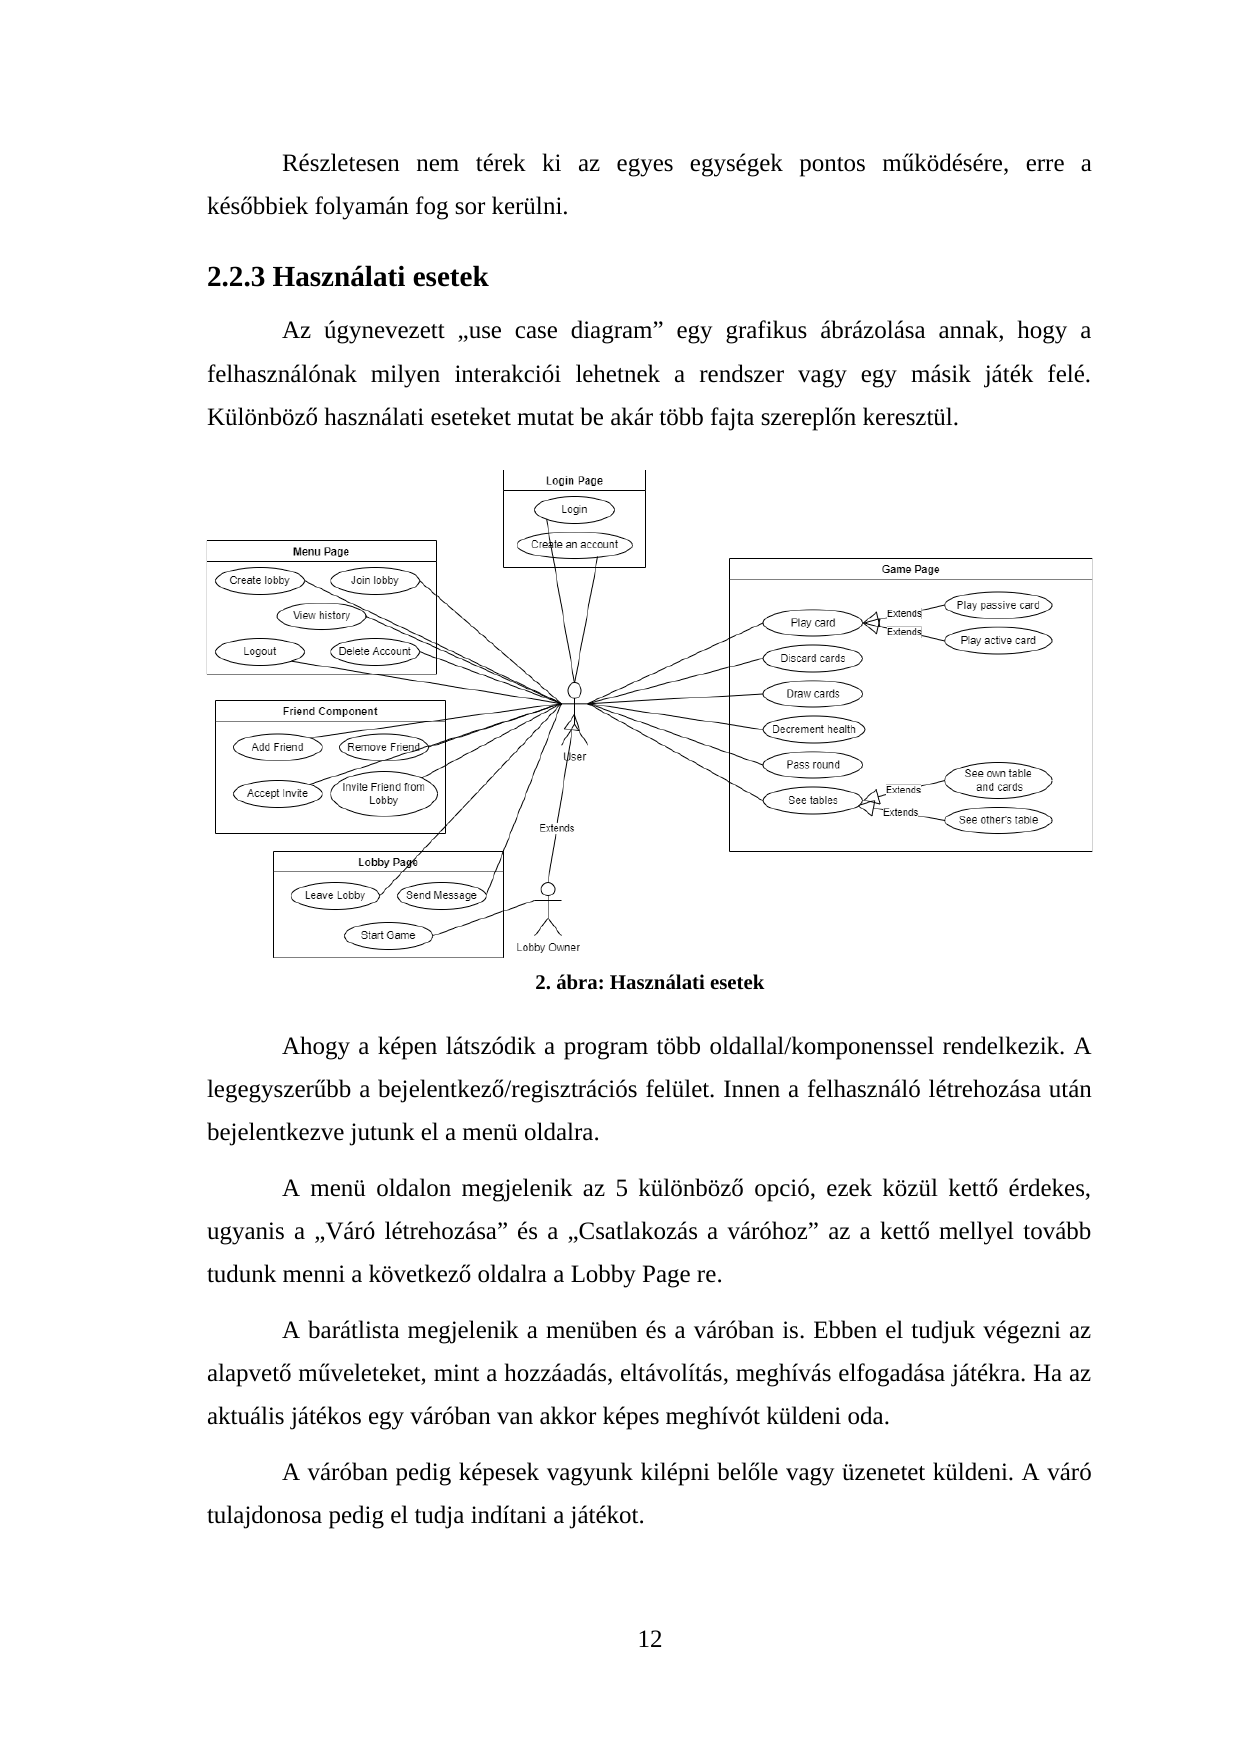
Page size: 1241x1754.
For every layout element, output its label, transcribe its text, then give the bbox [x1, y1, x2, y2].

text A menü oldalon megjelenik az 5 különböző opció, ezek közül kettő érdekes, ugyanis a „Váró létrehozása” és a „Csatlakozás a váróhoz” az a kettő mellyel tovább tudunk menni a következő oldalra a Lobby Page re. [207, 1173, 1092, 1288]
text Részletesen nem térek ki az egyes egységek pontos működésére, erre a későbbiek folyamán fog sor kerülni. [207, 148, 1092, 219]
text A váróban pedig képesek vagyunk kilépni belőle vagy üzenetet küldeni. A váró tulajdonosa pedig el tudja indítani a játékot. [207, 1457, 1092, 1528]
picture [206, 470, 1093, 958]
text Az úgynevezett „use case diagram” egy grafikus ábrázolása annak, hogy a felhasználónak milyen interakciói lehetnek a rendszer vagy egy másik játék felé. Különböző használati eseteket mutat be akár több fajta szereplőn keresztül. [207, 316, 1092, 431]
text A barátlista megjelenik a menüben és a váróban is. Ebben el tudjuk végezni az alapvető műveleteket, mint a hozzáadás, eltávolítás, meghívás elfogadása játékra. Ha az aktuális játékos egy váróban van akkor képes meghívót küldeni oda. [207, 1315, 1092, 1430]
subtitle Használati esetek [207, 259, 1092, 292]
text 2. ábra: Használati esetek [207, 970, 1092, 994]
text Ahogy a képen látszódik a program több oldallal/komponenssel rendelkezik. A legegyszerűbb a bejelentkező/regisztrációs felület. Innen a felhasználó létrehozása után bejelentkezve jutunk el a menü oldalra. [207, 1031, 1092, 1146]
